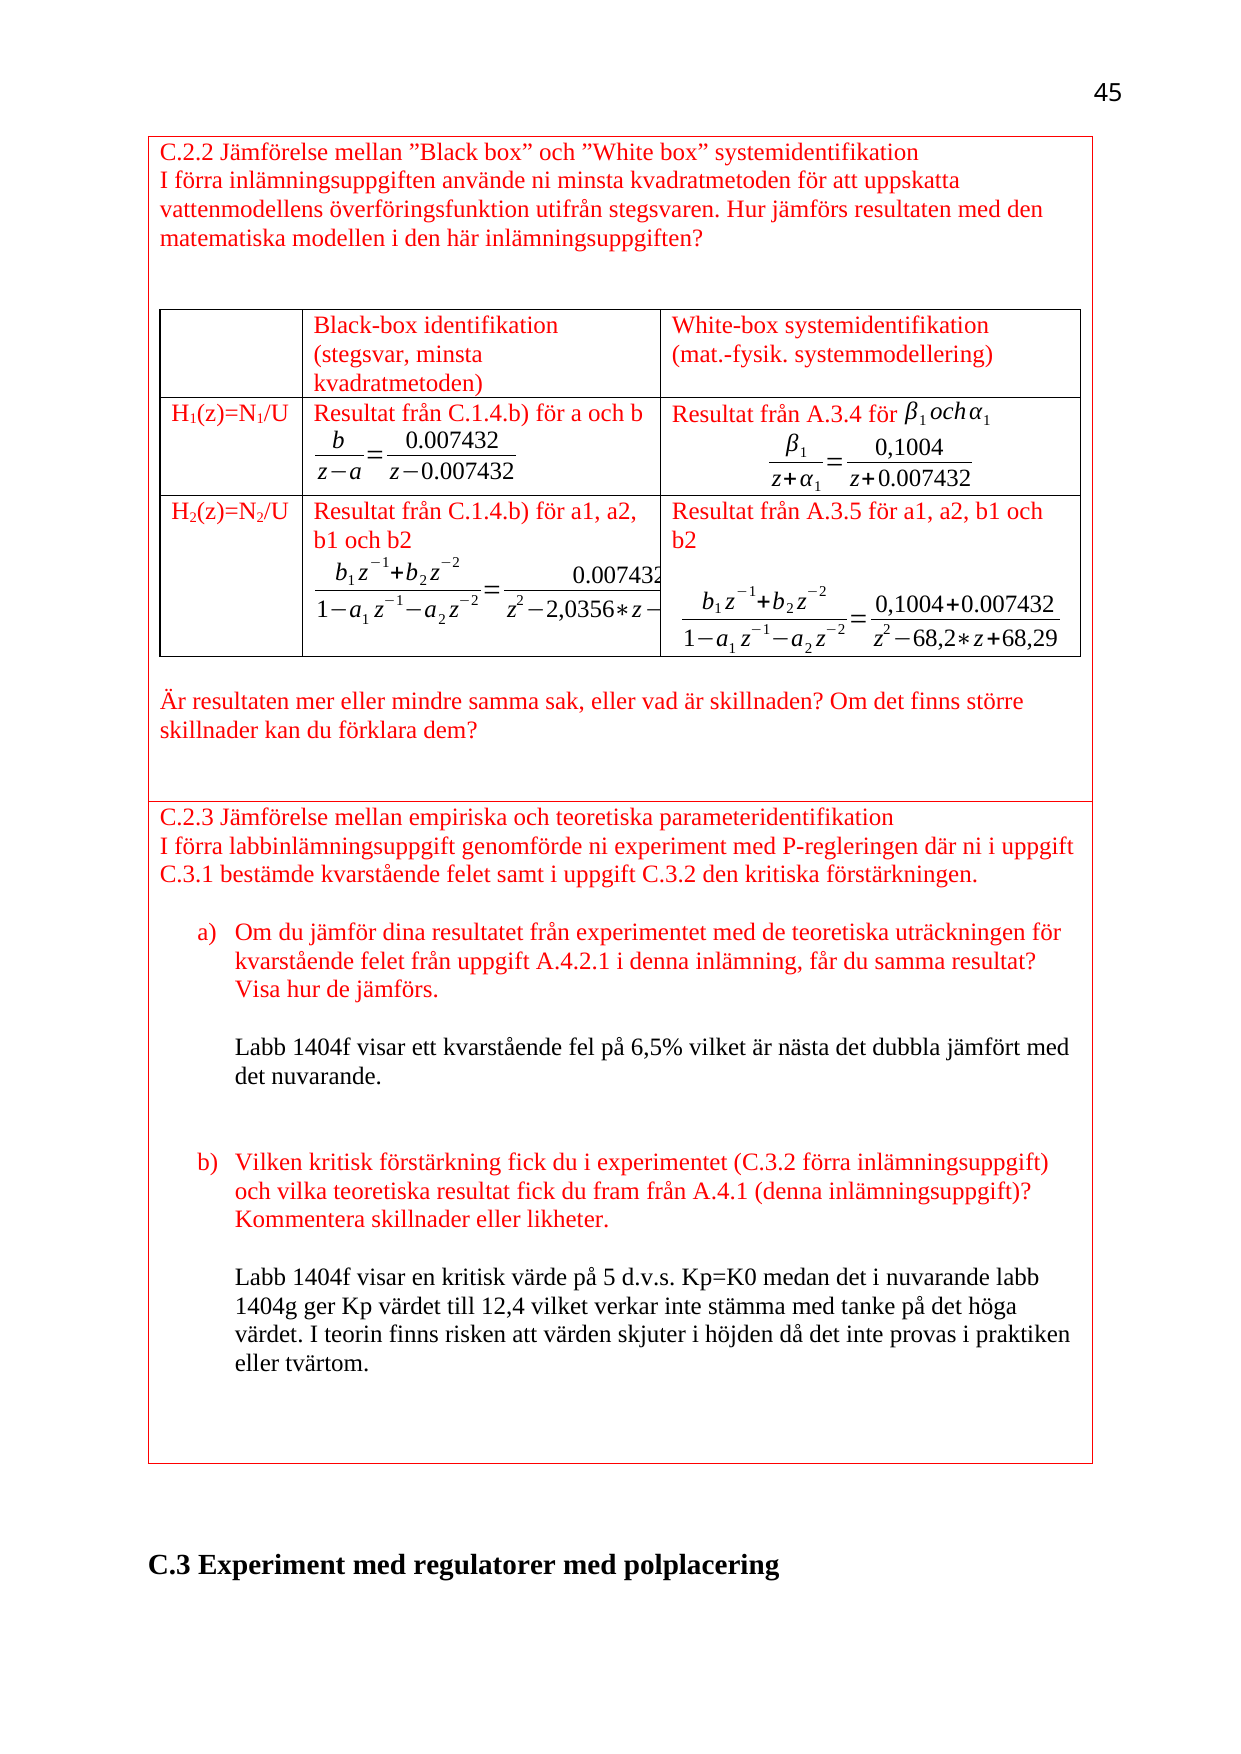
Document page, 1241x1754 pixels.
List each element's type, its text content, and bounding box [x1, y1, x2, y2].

table_cell C.2.2 Jämförelse mellan ”Black box” och ”White box” systemidentifikation I förra inlämningsuppgiften använde ni minsta kvadratmetoden för att uppskatta vattenmodellens överföringsfunktion utifrån stegsvaren. Hur jämförs resultaten med den matematiska modellen i den här inlämningsuppgiften? Är resultaten mer eller mindre samma sak, eller vad är skillnaden? Om det finns större skillnader kan du förklara dem? [149, 137, 1092, 801]
subtitle C.3 Experiment med regulatorer med polplacering [148, 1547, 1092, 1580]
table_cell C.2.3 Jämförelse mellan empiriska och teoretiska parameteridentifikation I förra labbinlämningsuppgift genomförde ni experiment med P-regleringen där ni i uppgift C.3.1 bestämde kvarstående felet samt i uppgift C.3.2 den kritiska förstärkningen. Om du jämför dina resultatet från experimentet med de teoretiska uträckningen för kvarstående felet från uppgift A.4.2.1 i denna inlämning, får du samma resultat? Visa hur de jämförs. Labb 1404f visar ett kvarstående fel på 6,5% vilket är nästa det dubbla jämfört med det nuvarande. Vilken kritisk förstärkning fick du i experimentet (C.3.2 förra inlämningsuppgift) och vilka teoretiska resultat fick du fram från A.4.1 (denna inlämningsuppgift)? Kommentera skillnader eller likheter. Labb 1404f visar en kritisk värde på 5 d.v.s. Kp=K0 medan det i nuvarande labb 1404g ger Kp värdet till 12,4 vilket verkar inte stämma med tanke på det höga värdet. I teorin finns risken att värden skjuter i höjden då det inte provas i praktiken eller tvärtom. [149, 802, 1092, 1463]
